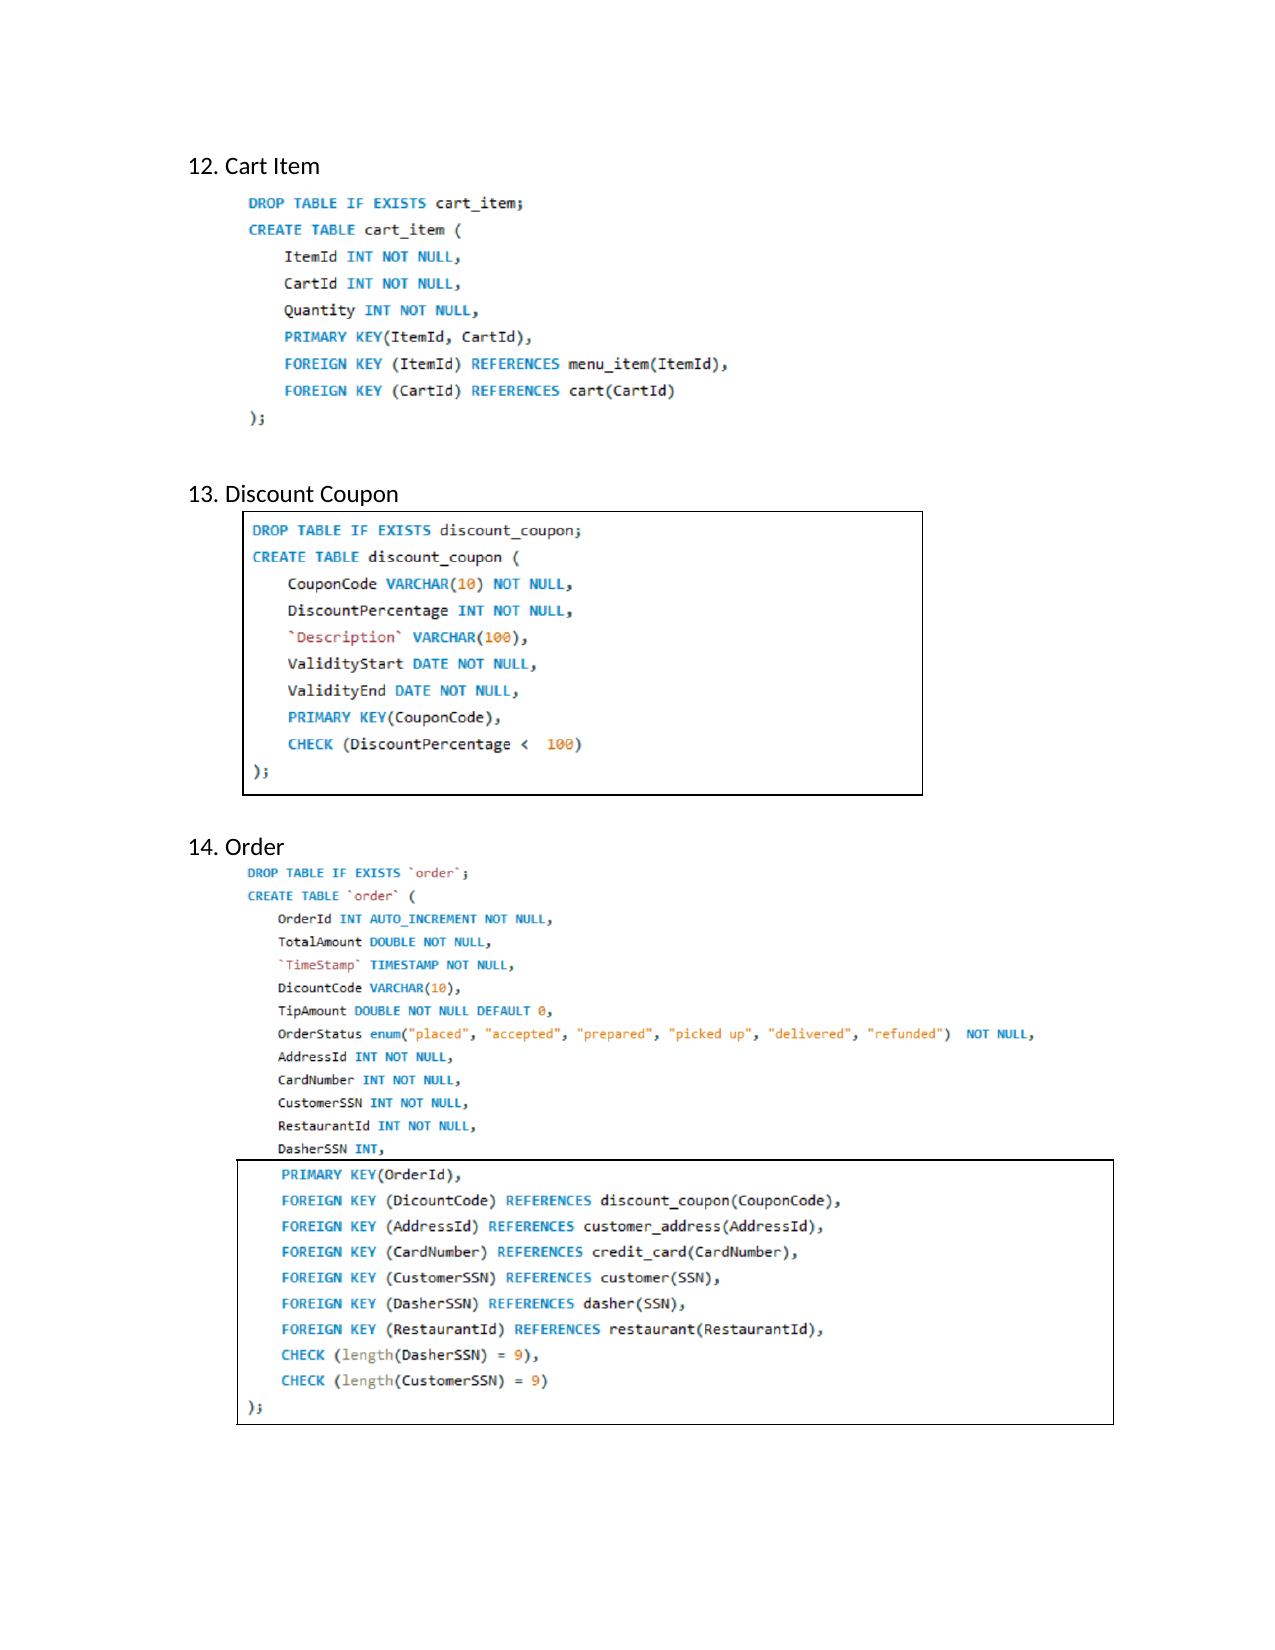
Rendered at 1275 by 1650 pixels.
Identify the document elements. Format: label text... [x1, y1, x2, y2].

list Discount Coupon [187, 478, 1125, 508]
picture [244, 512, 922, 794]
list Order [187, 831, 1125, 862]
picture [242, 863, 1118, 1157]
picture [238, 1161, 1113, 1424]
list Cart Item [187, 150, 1125, 181]
picture [242, 182, 917, 443]
